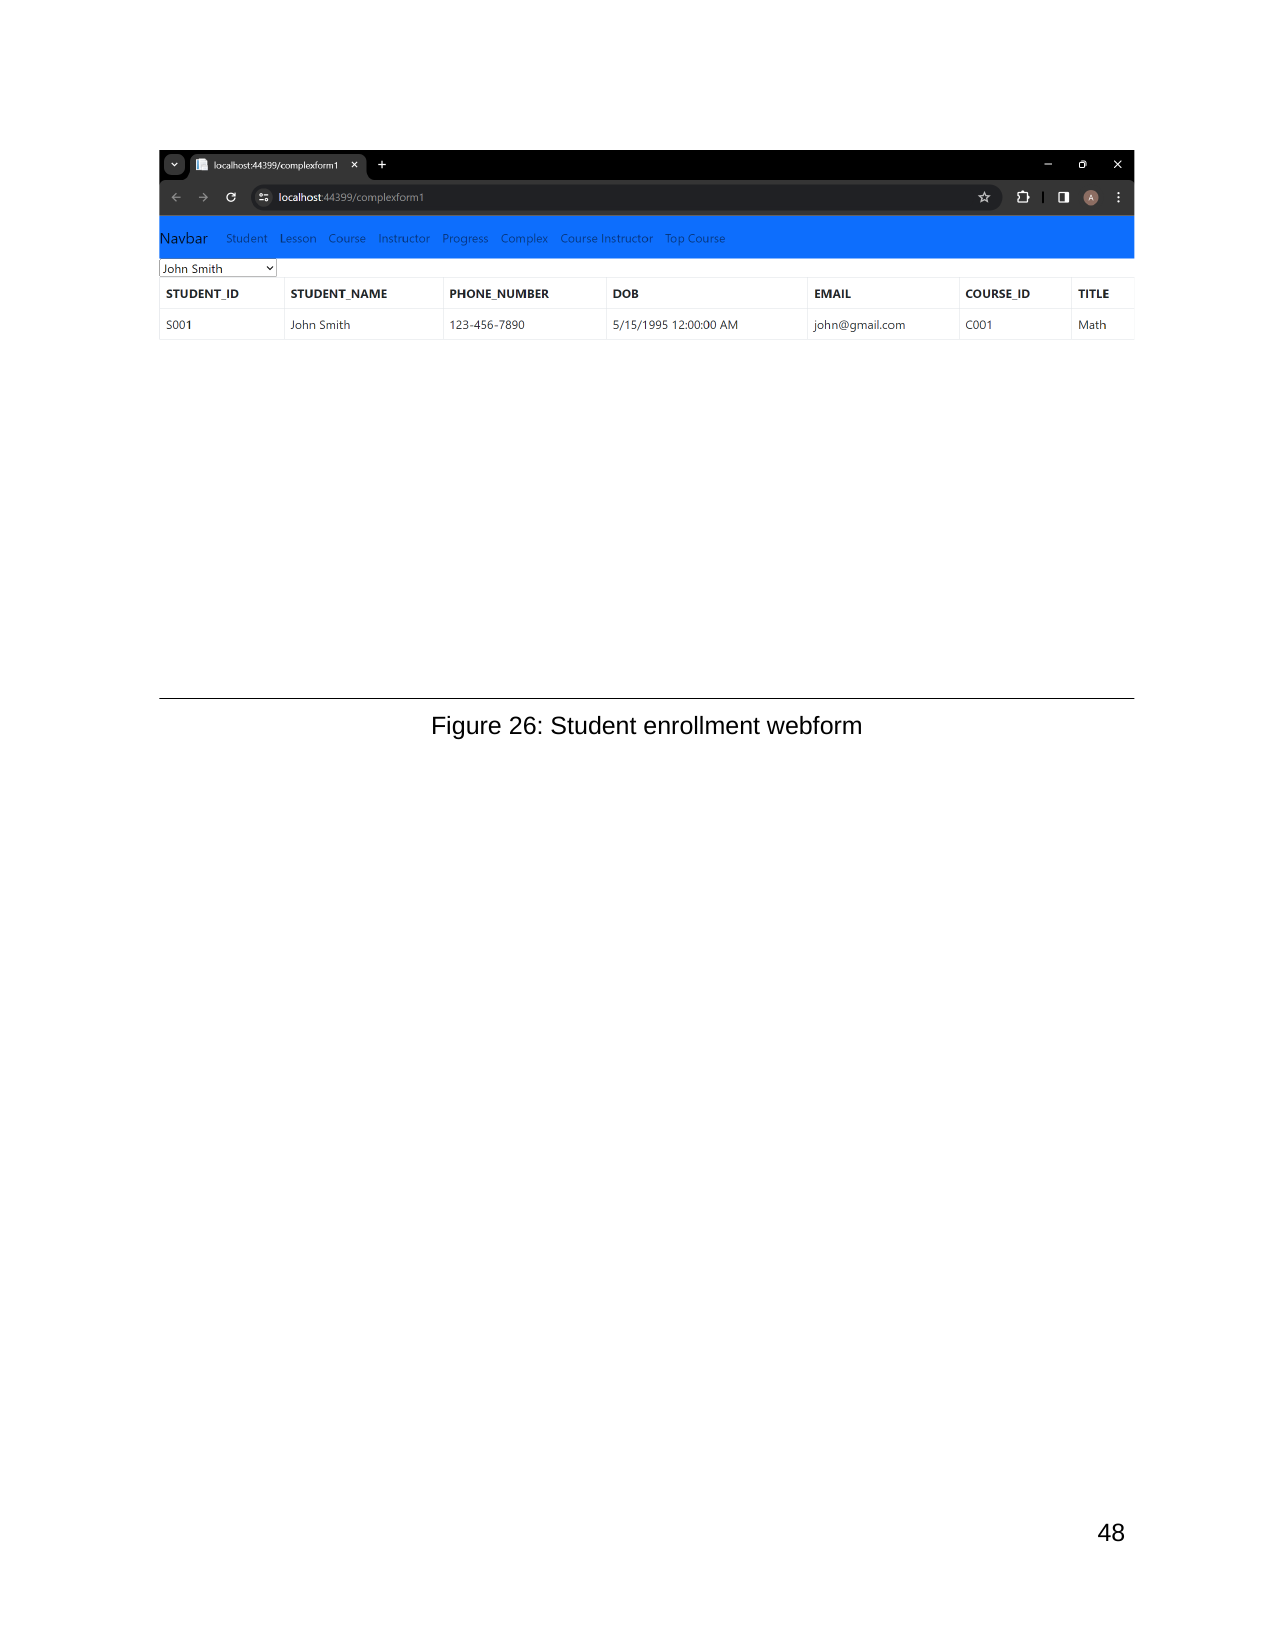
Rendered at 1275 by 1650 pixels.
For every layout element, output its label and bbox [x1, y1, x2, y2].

picture [159, 150, 1135, 699]
